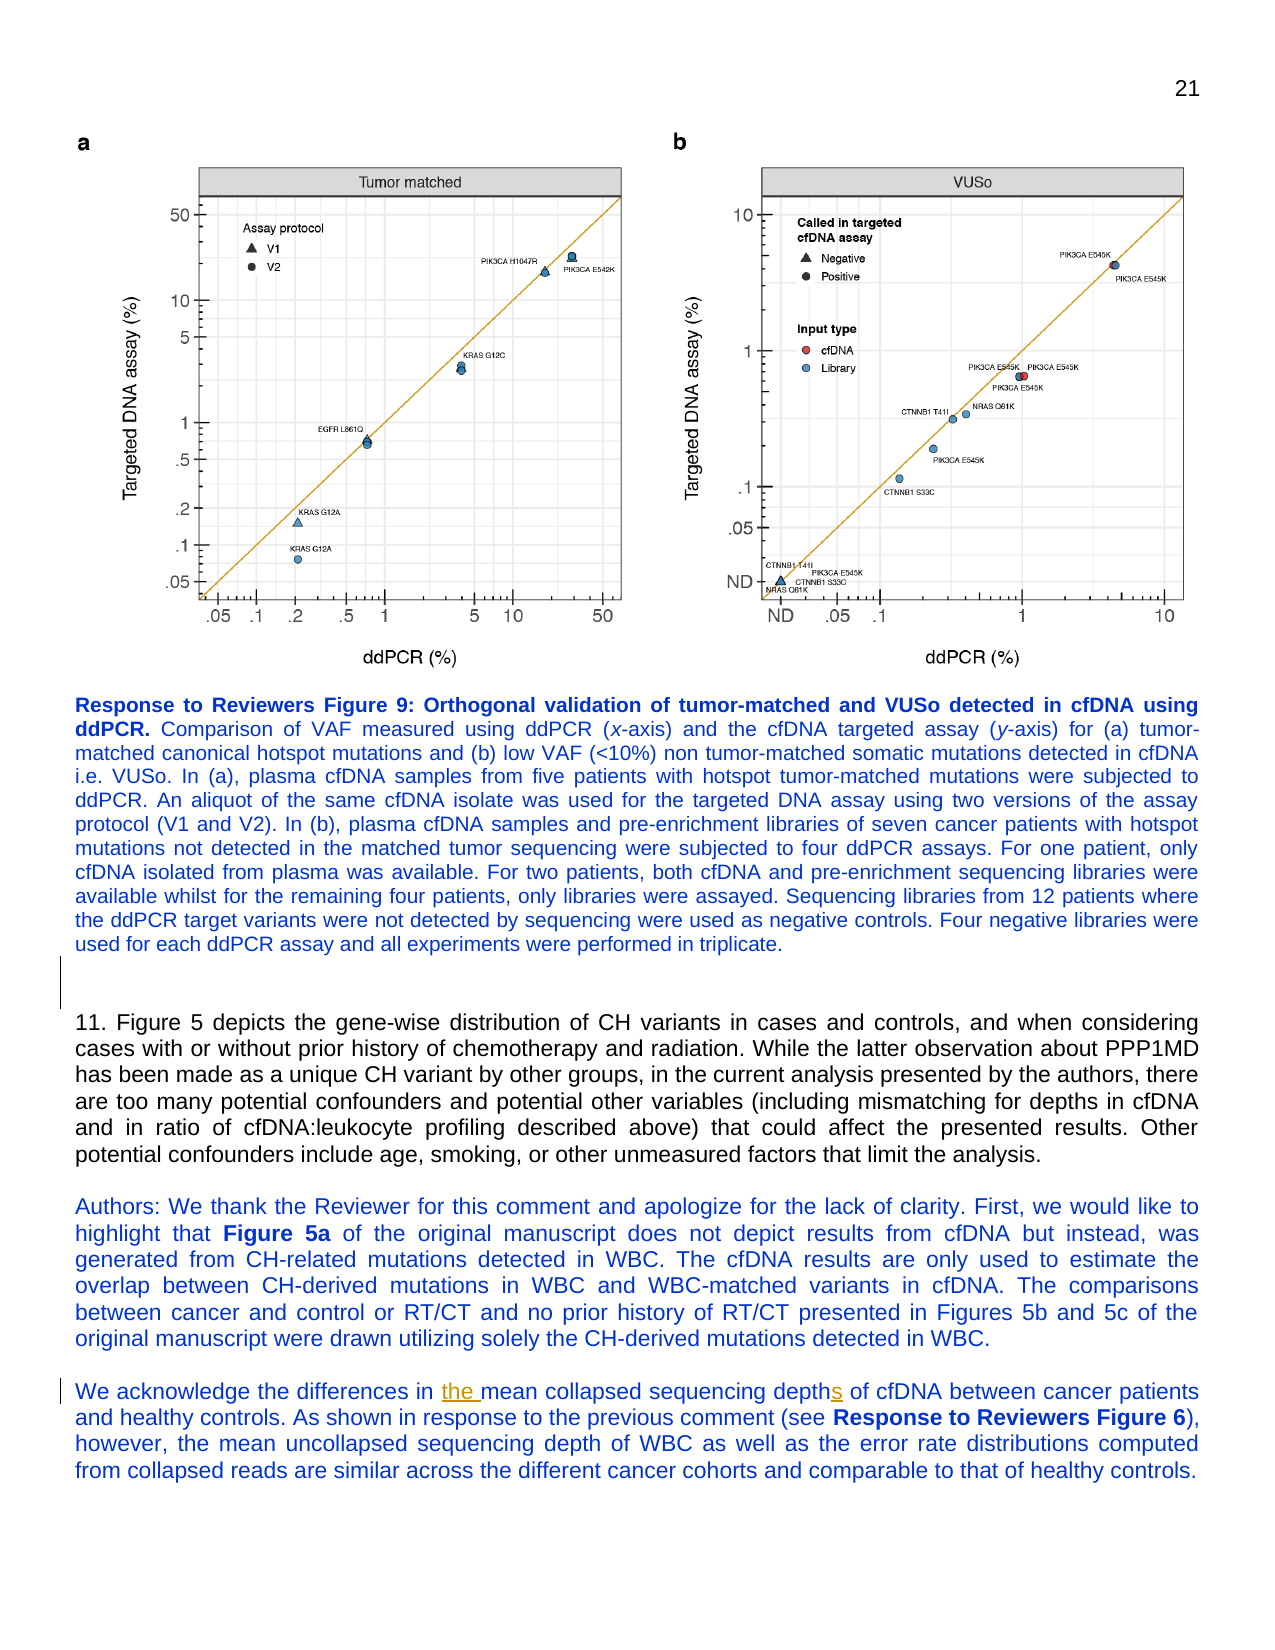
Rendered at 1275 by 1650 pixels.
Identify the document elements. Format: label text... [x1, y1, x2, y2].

text 11. Figure 5 depicts the gene-wise distribution of CH variants in cases and controls, and when considering cases with or without prior history of chemotherapy and radiation. While the latter observation about PPP1MD has been made as a unique CH variant by other groups, in the current analysis presented by the authors, there are too many potential confounders and potential other variables (including mismatching for depths in cfDNA and in ratio of cfDNA:leukocyte profiling described above) that could affect the presented results. Other potential confounders include age, smoking, or other unmeasured factors that limit the analysis. [75, 1009, 1200, 1167]
text Authors: We thank the Reviewer for this comment and apologize for the lack of clarity. First, we would like to highlight that Figure 5a of the original manuscript does not depict results from cfDNA but instead, was generated from CH-related mutations detected in WBC. The cfDNA results are only used to estimate the overlap between CH-derived mutations in WBC and WBC-matched variants in cfDNA. The comparisons between cancer and control or RT/CT and no prior history of RT/CT presented in Figures 5b and 5c of the original manuscript were drawn utilizing solely the CH-derived mutations detected in WBC. [75, 1193, 1200, 1351]
picture [77, 129, 1192, 674]
text We acknowledge the differences in mean collapsed sequencing depth of cfDNA between cancer patients and healthy controls. As shown in response to the previous comment (see Response to Reviewers Figure 6), however, the mean uncollapsed sequencing depth of WBC as well as the error rate distributions computed from collapsed reads are similar across the different cancer cohorts and comparable to that of healthy controls. [75, 1378, 1200, 1483]
